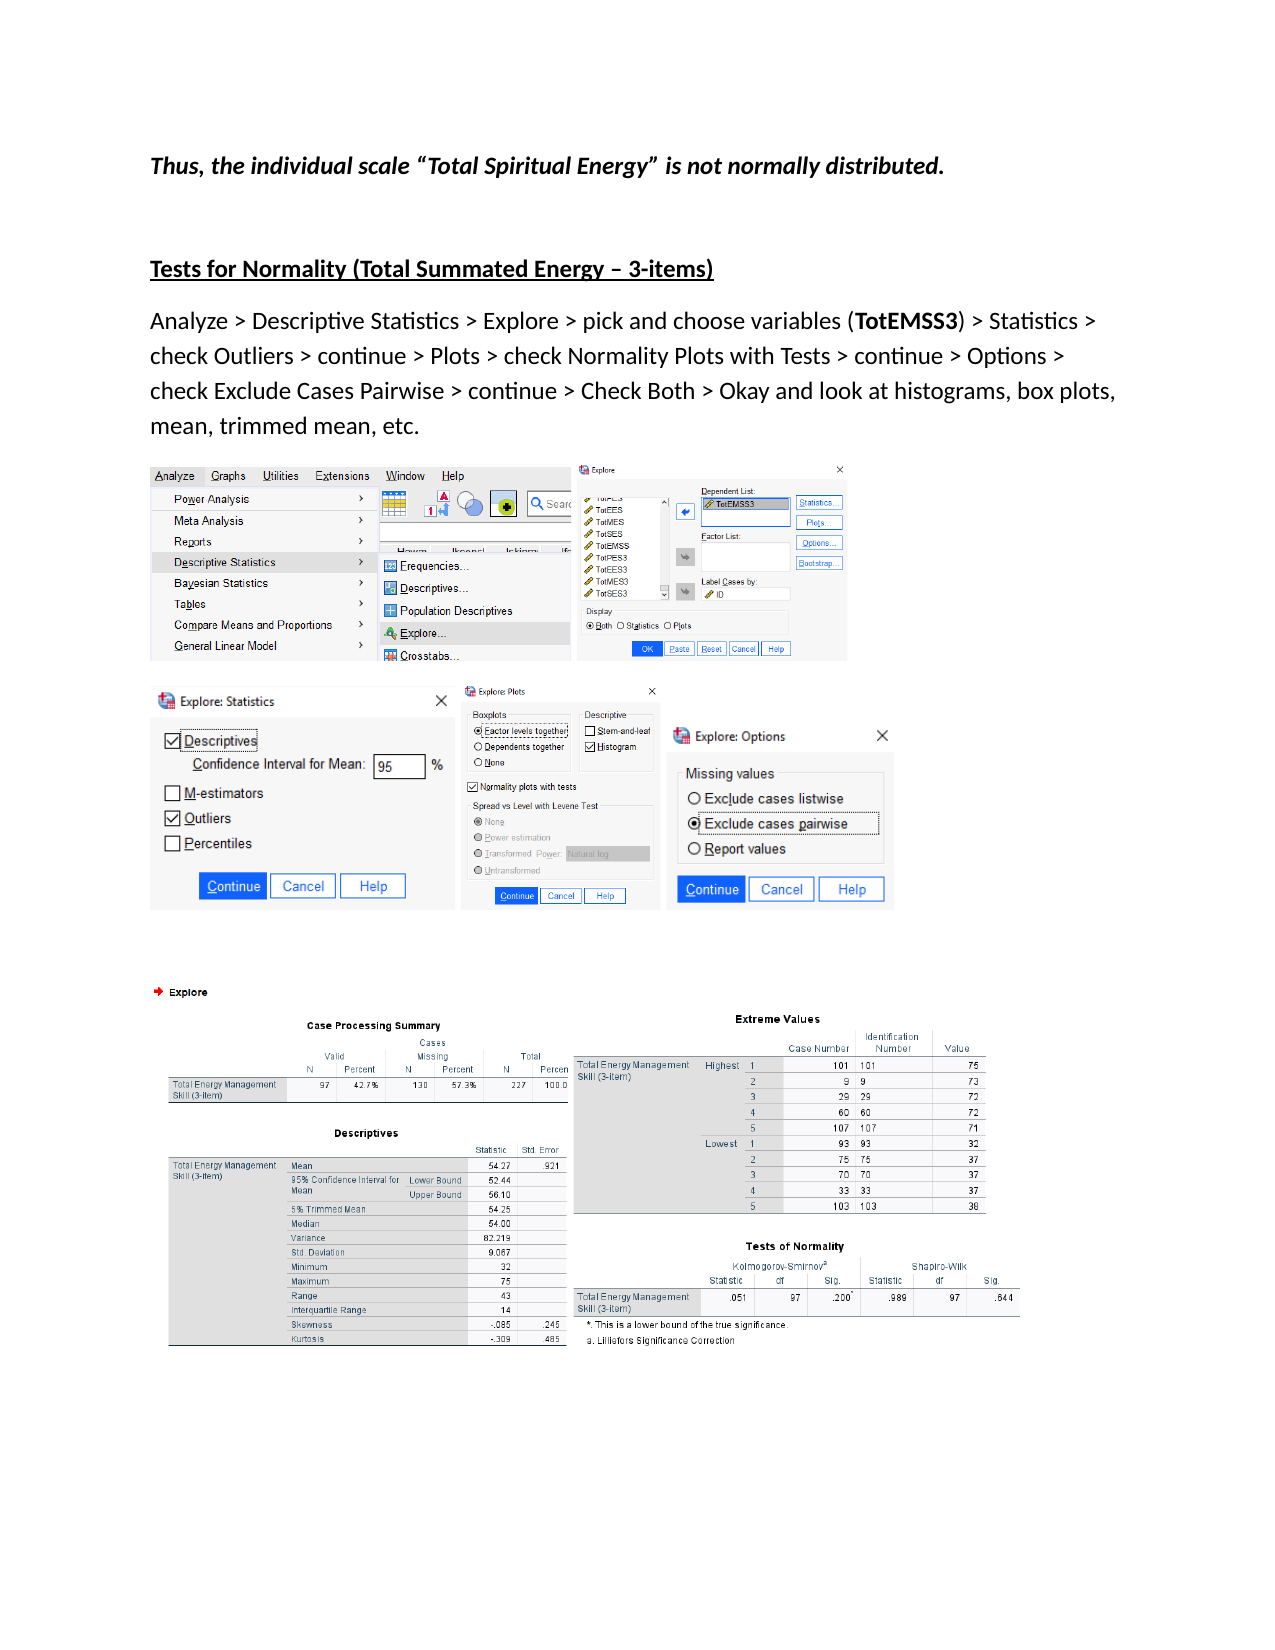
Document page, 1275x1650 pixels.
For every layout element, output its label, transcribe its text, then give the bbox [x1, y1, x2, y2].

text Thus, the individual scale “Total Spiritual Energy” is not normally distributed. [150, 150, 1125, 181]
text Tests for Normality (Total Summated Energy – 3-items) [150, 253, 1125, 284]
picture [150, 467, 572, 661]
picture [150, 686, 456, 910]
picture [576, 461, 848, 661]
picture [150, 982, 568, 1349]
picture [666, 722, 895, 910]
picture [460, 682, 661, 910]
picture [573, 1007, 1020, 1349]
text Analyze > Descriptive Statistics > Explore > pick and choose variables (TotEMSS3) > Statistics > check Outliers > continue > Plots > check Normality Plots with Tests > continue > Options > check Exclude Cases Pairwise > continue > Check Both > Okay and look at histograms, box plots, mean, trimmed mean, etc. [150, 305, 1125, 441]
